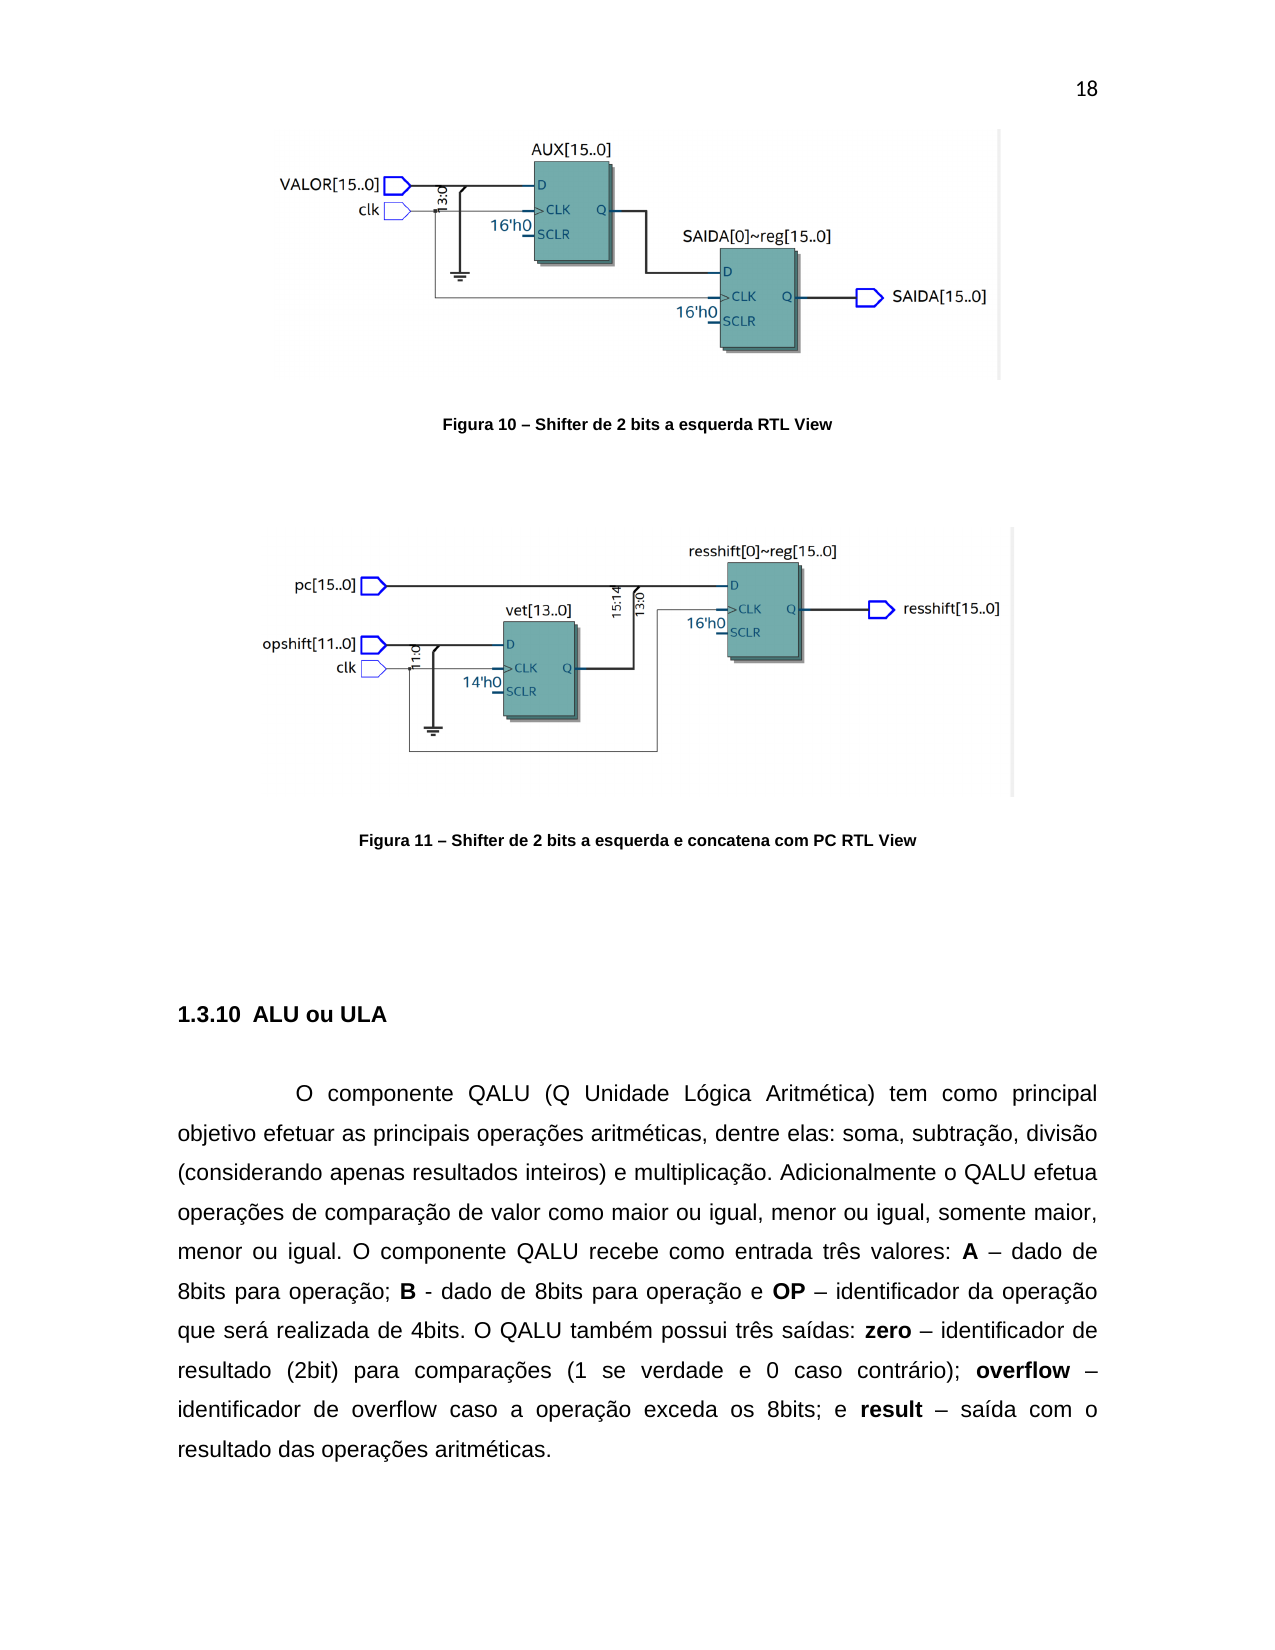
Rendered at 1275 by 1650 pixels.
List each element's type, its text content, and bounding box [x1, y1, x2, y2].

text Figura 10 – Shifter de 2 bits a esquerda RTL View [177, 414, 1098, 434]
picture [260, 527, 1015, 797]
text O componente QALU (Q Unidade Lógica Aritmética) tem como principal objetivo efetuar as principais operações aritméticas, dentre elas: soma, subtração, divisão (considerando apenas resultados inteiros) e multiplicação. Adicionalmente o QALU efetua operações de comparação de valor como maior ou igual, menor ou igual, somente maior, menor ou igual. O componente QALU recebe como entrada três valores: A – dado de 8bits para operação; B - dado de 8bits para operação e OP – identificador da operação que será realizada de 4bits. O QALU também possui três saídas: zero – identificador de resultado (2bit) para comparações (1 se verdade e 0 caso contrário); overflow – identificador de overflow caso a operação exceda os 8bits; e result – saída com o resultado das operações aritméticas. [177, 1080, 1098, 1462]
subtitle ALU ou ULA [177, 1001, 1098, 1028]
text Figura 11 – Shifter de 2 bits a esquerda e concatena com PC RTL View [177, 831, 1098, 850]
picture [274, 129, 1001, 380]
